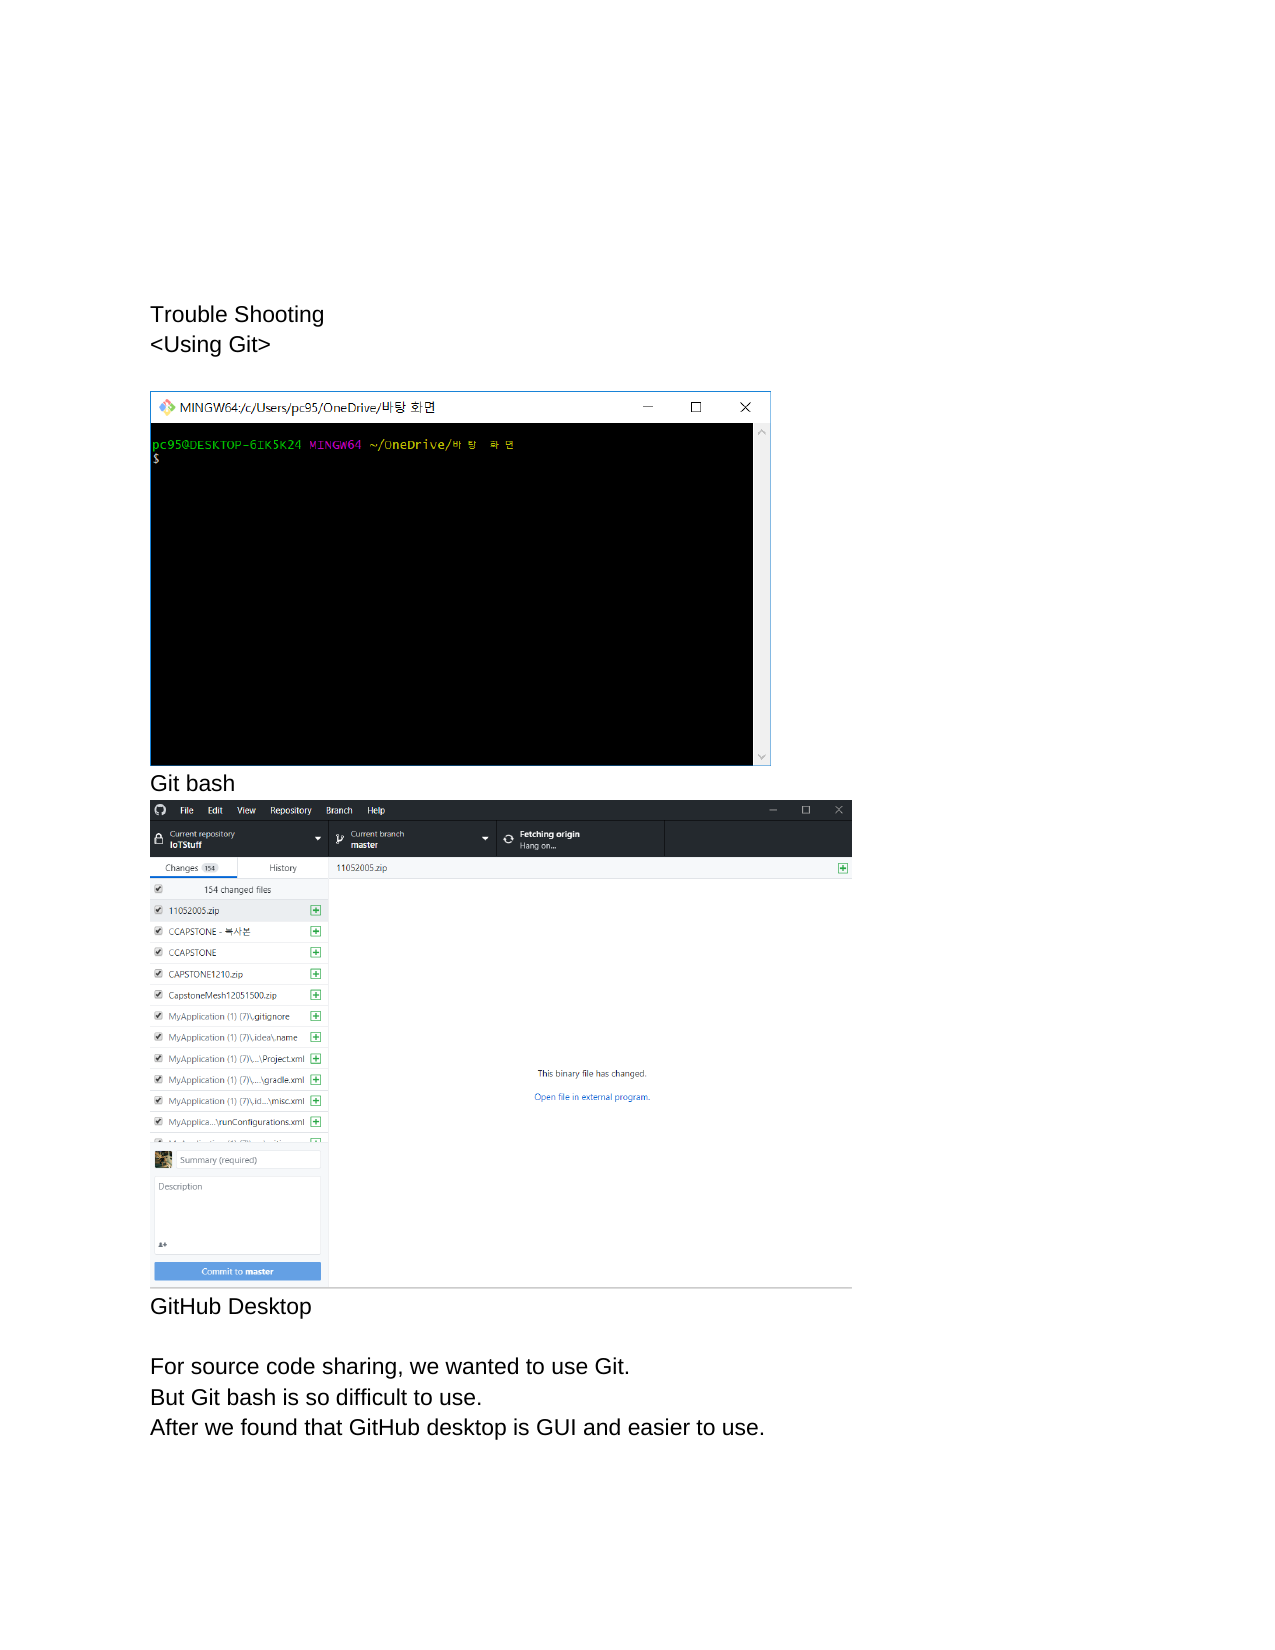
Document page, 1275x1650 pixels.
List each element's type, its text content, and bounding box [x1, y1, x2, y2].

text After we found that GitHub desktop is GUI and easier to use. [150, 1414, 1125, 1440]
text For source code sharing, we wanted to use Git. [150, 1353, 1125, 1380]
text Git bash [150, 770, 1125, 796]
text <Using Git> [150, 331, 1125, 358]
text But Git bash is so difficult to use. [150, 1383, 1125, 1410]
text GitHub Desktop [150, 1293, 1125, 1319]
picture [150, 391, 771, 766]
text Trouble Shooting [150, 301, 1125, 327]
picture [150, 800, 852, 1289]
